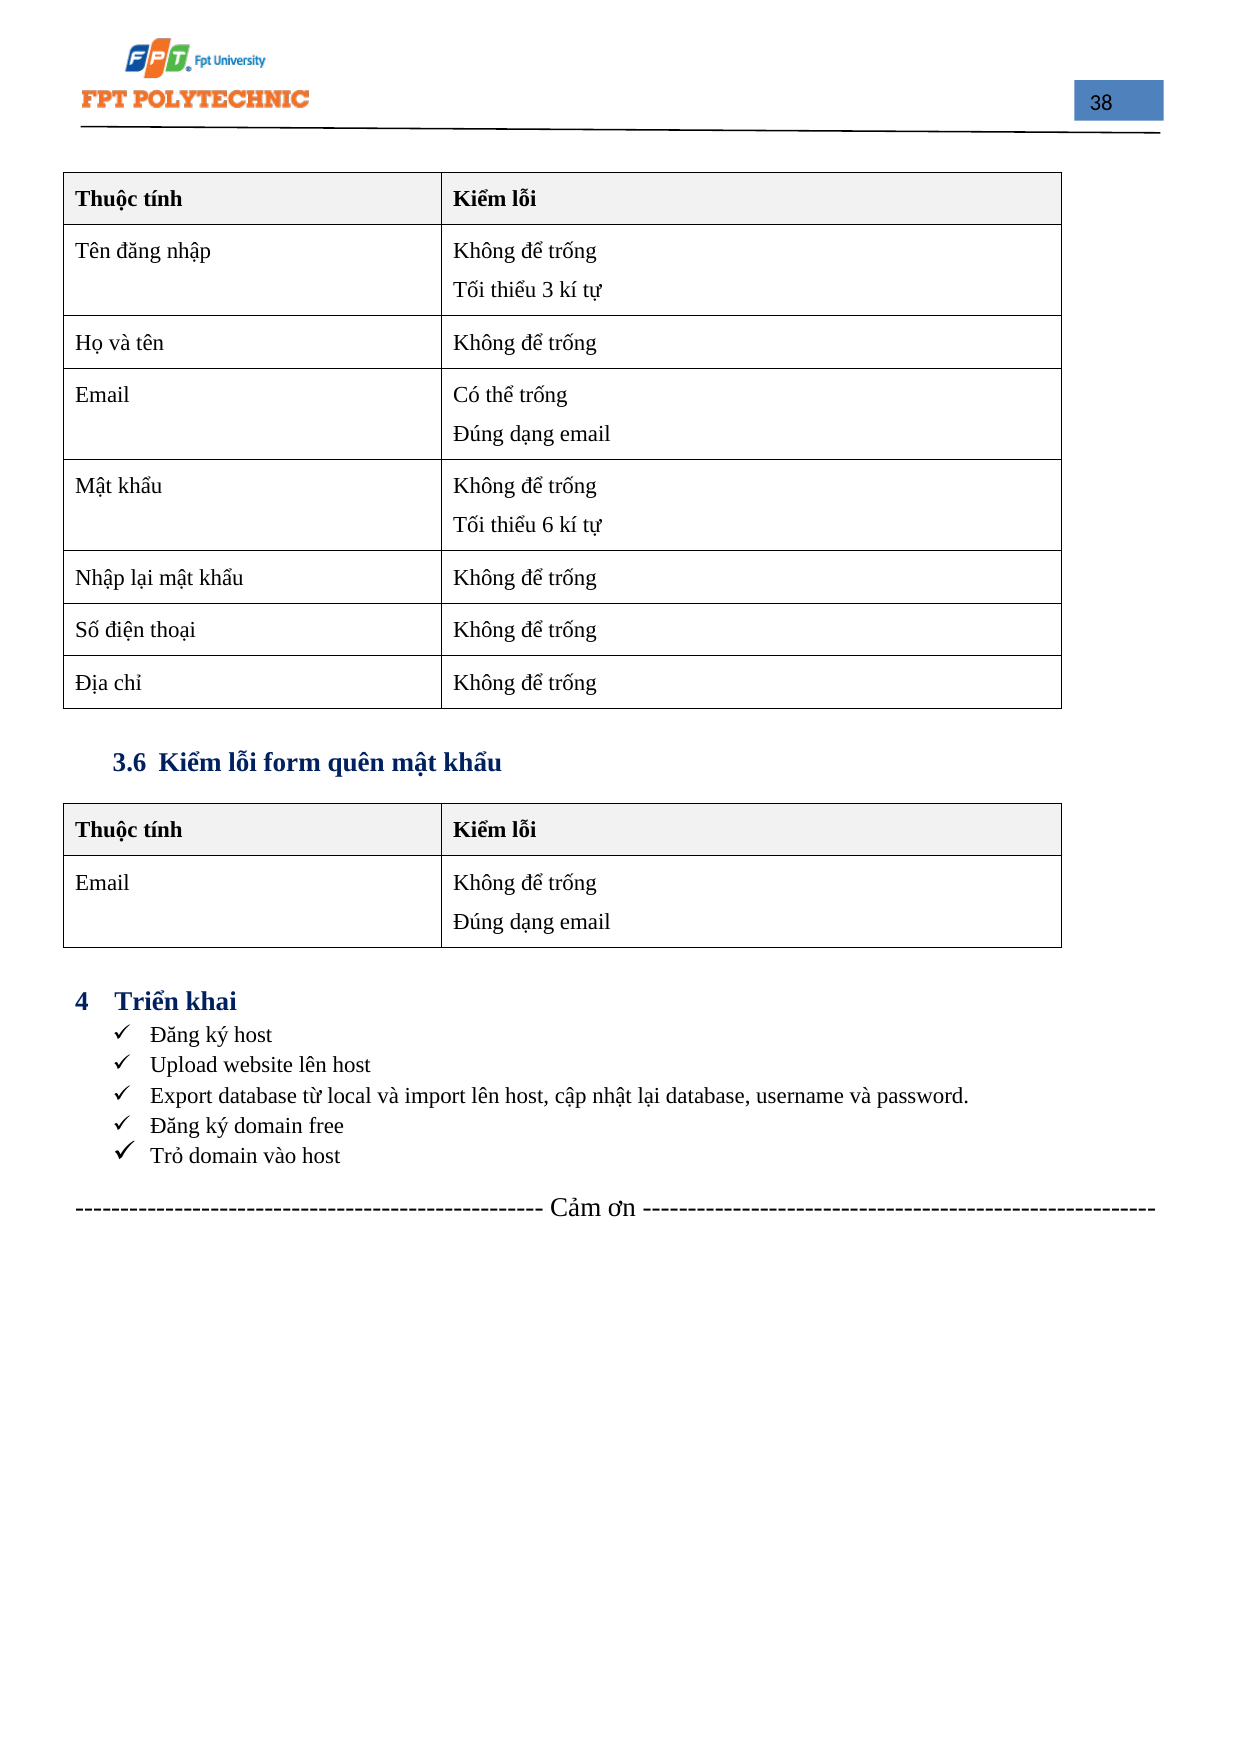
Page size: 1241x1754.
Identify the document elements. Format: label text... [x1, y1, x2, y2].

table_cell Nhập lại mật khẩu [64, 551, 441, 603]
table_cell Không để trống [442, 656, 1061, 707]
picture [75, 32, 324, 116]
table_header Kiểm lỗi [442, 804, 1061, 855]
table_cell Tên đăng nhập [64, 225, 441, 315]
list Đăng ký host [112, 1021, 1165, 1048]
table_cell Mật khẩu [64, 460, 441, 550]
text ---------------------------------------------------- Cảm ơn --------------------------------------------------------- [75, 1191, 1165, 1222]
table_cell Không để trống [442, 551, 1061, 603]
table_cell Số điện thoại [64, 604, 441, 655]
list Export database từ local và import lên host, cập nhật lại database, username và password. [112, 1082, 1165, 1108]
table_header Thuộc tính [64, 173, 441, 224]
table_cell Họ và tên [64, 316, 441, 368]
table_header Kiểm lỗi [442, 173, 1061, 224]
list Triển khai [75, 986, 1165, 1017]
table_cell Không để trống Đúng dạng email [442, 856, 1061, 947]
table_cell Email [64, 856, 441, 947]
table_cell Có thể trống Đúng dạng email [442, 369, 1061, 459]
list Đăng ký domain free [112, 1112, 1165, 1138]
table_cell Địa chỉ [64, 656, 441, 707]
table_cell Email [64, 369, 441, 459]
list Trỏ domain vào host [112, 1142, 1165, 1170]
table_cell Không để trống Tối thiểu 3 kí tự [442, 225, 1061, 315]
table_cell Không để trống [442, 604, 1061, 655]
table_header Thuộc tính [64, 804, 441, 855]
table_cell Không để trống [442, 316, 1061, 368]
table_cell Không để trống Tối thiểu 6 kí tự [442, 460, 1061, 550]
list Kiểm lỗi form quên mật khẩu [112, 746, 1165, 777]
list Upload website lên host [112, 1051, 1165, 1078]
